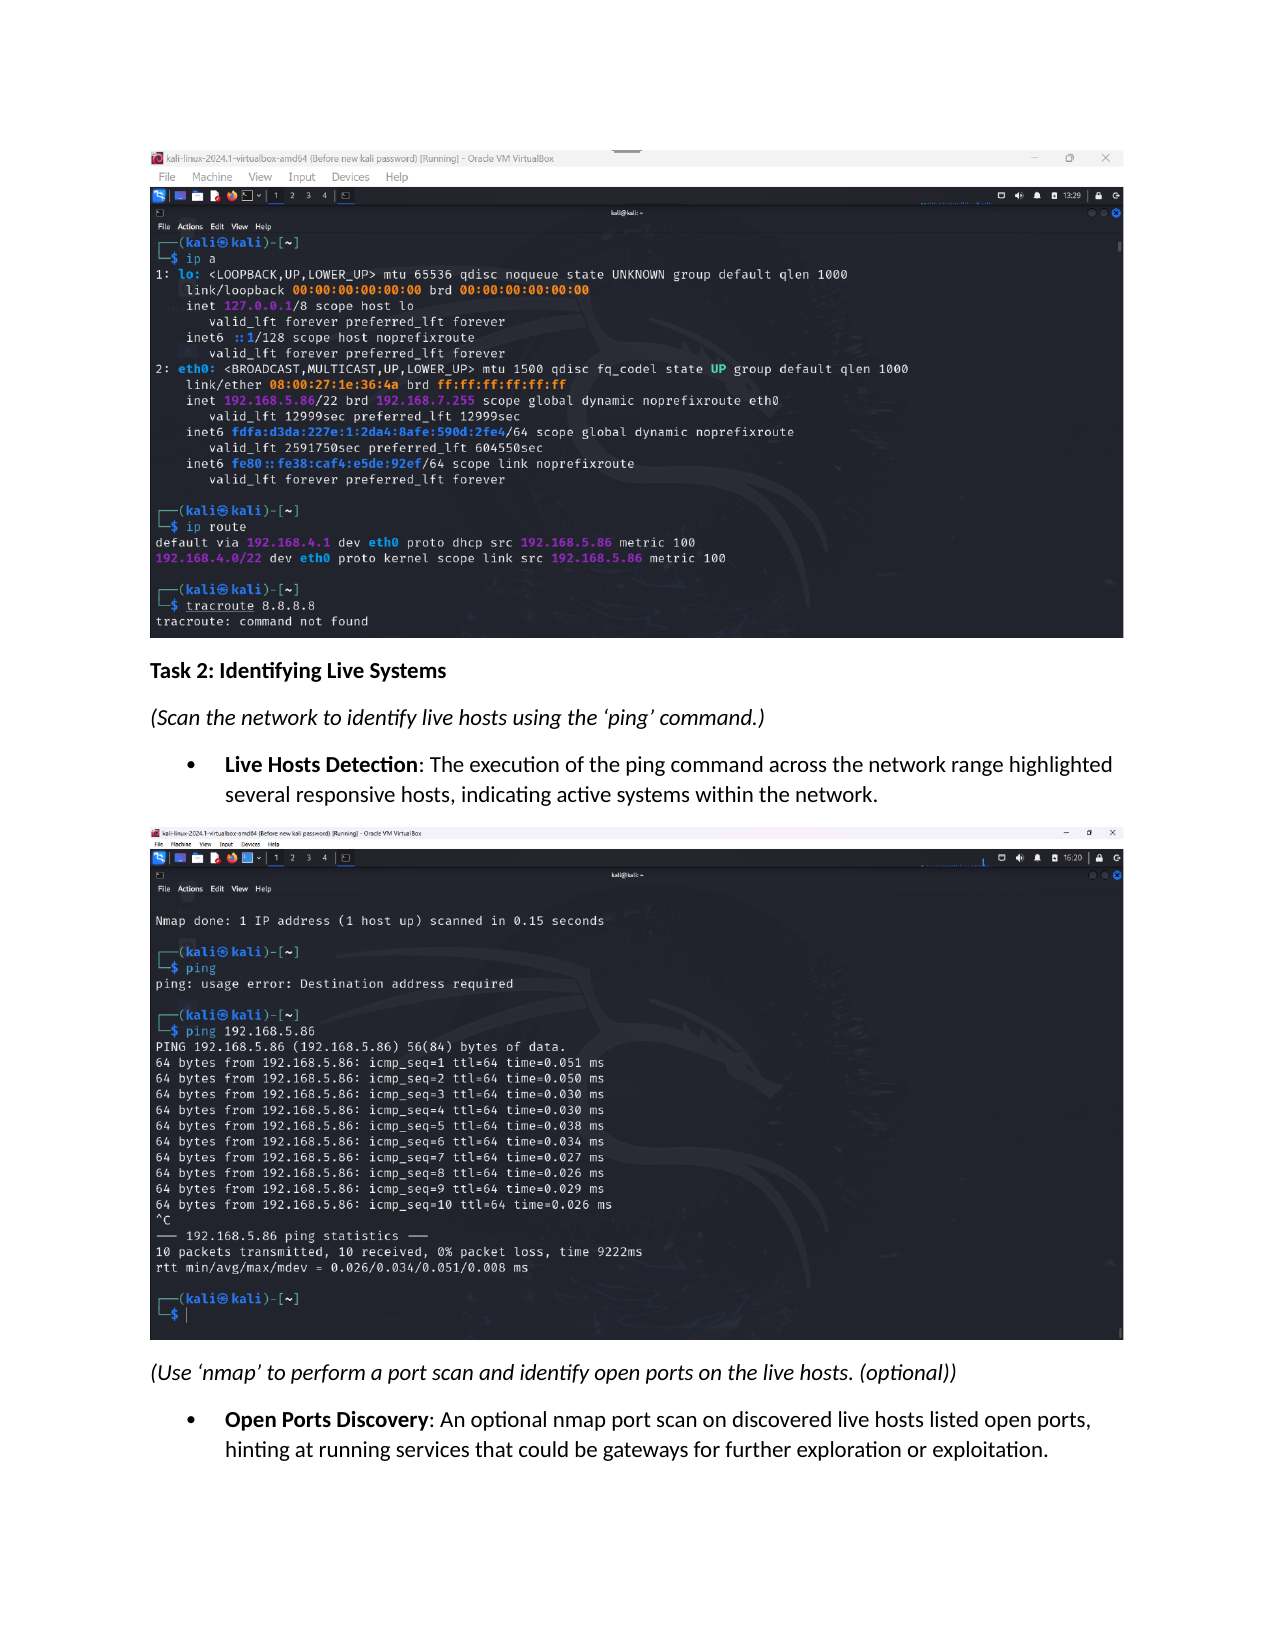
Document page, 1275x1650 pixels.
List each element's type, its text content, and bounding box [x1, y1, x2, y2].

list Live Hosts Detection: The execution of the ping command across the network range highlighted several responsive hosts, indicating active systems within the network. [187, 750, 1125, 808]
text (Use ‘nmap’ to perform a port scan and identify open ports on the live hosts. (optional)) [150, 1358, 1125, 1387]
text (Scan the network to identify live hosts using the ‘ping’ command.) [150, 703, 1125, 731]
list Open Ports Discovery: An optional nmap port scan on discovered live hosts listed open ports, hinting at running services that could be gateways for further exploration or exploitation. [187, 1405, 1125, 1464]
picture [150, 150, 1124, 638]
picture [150, 827, 1124, 1340]
text Task 2: Identifying Live Systems [150, 656, 1125, 684]
